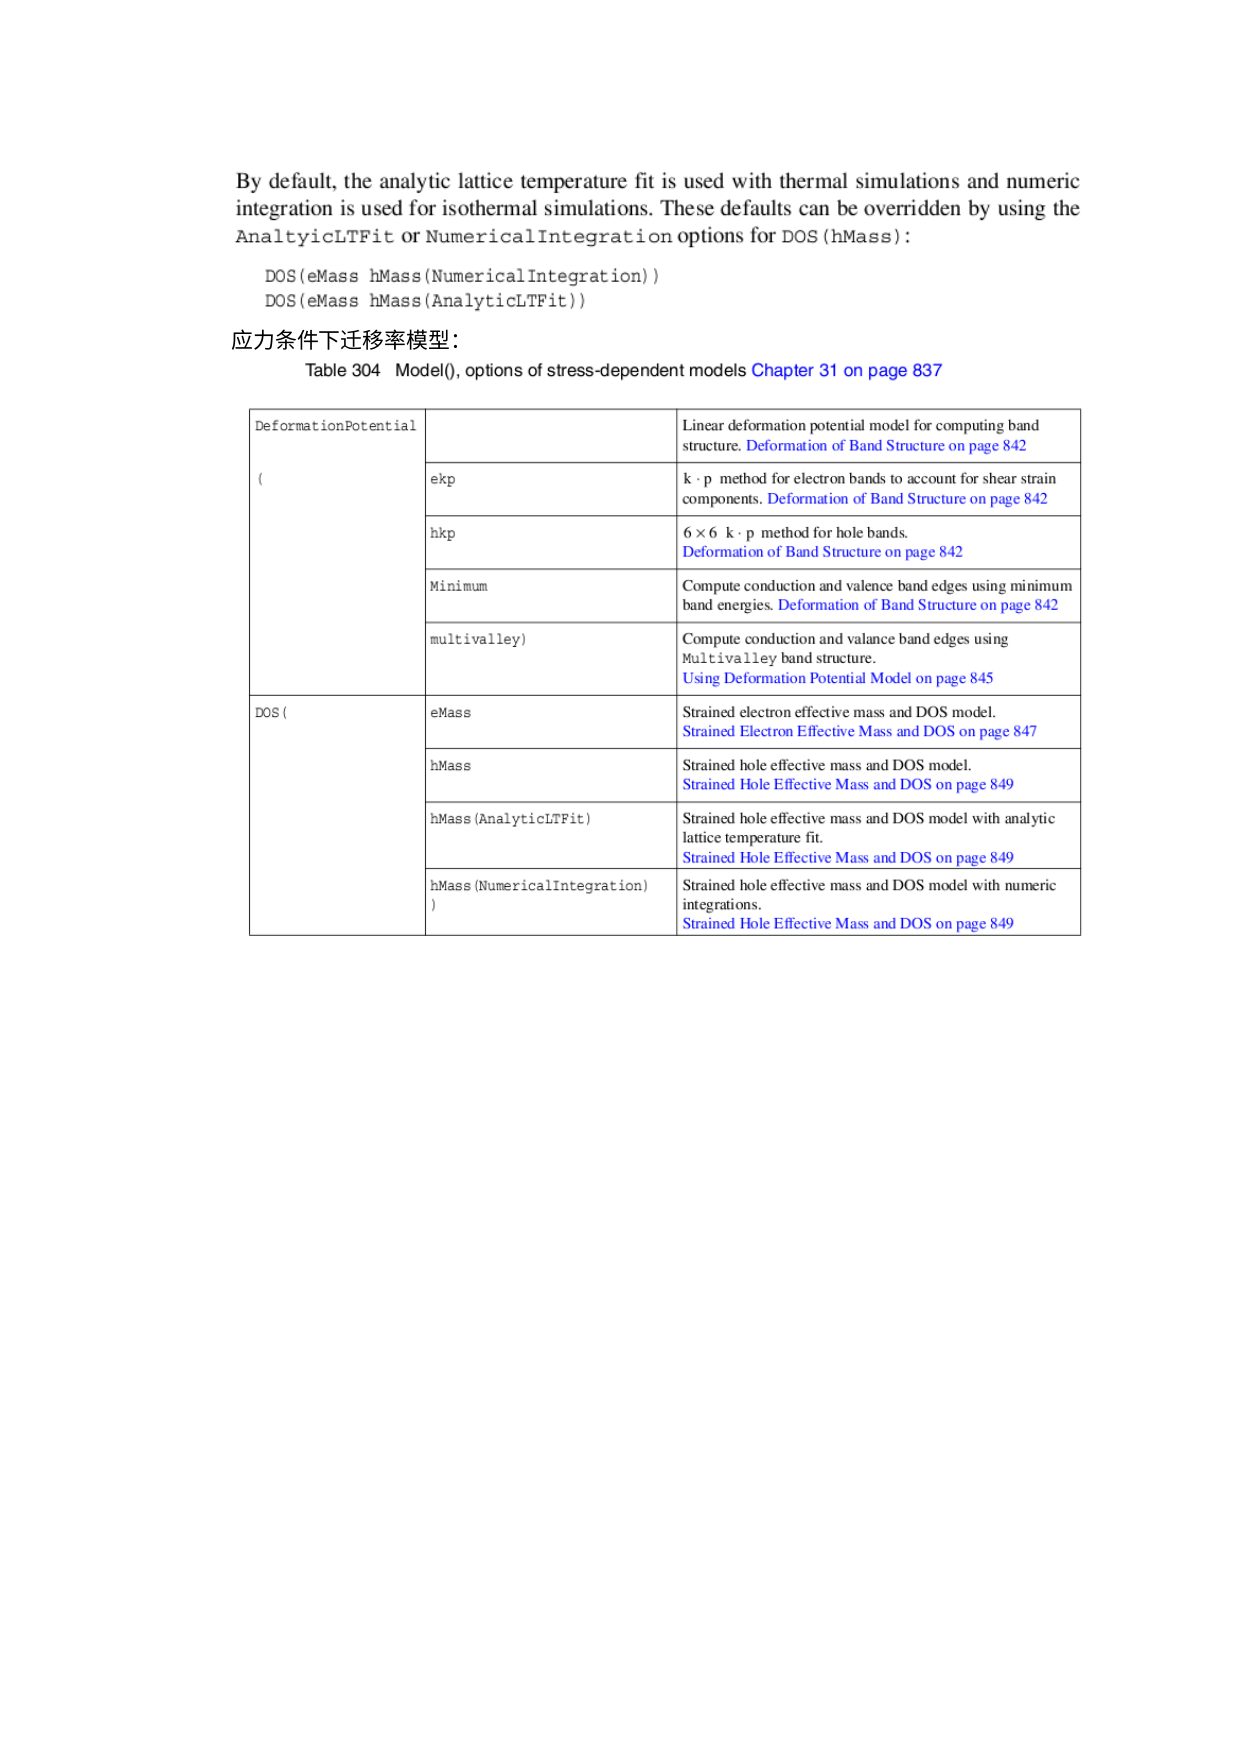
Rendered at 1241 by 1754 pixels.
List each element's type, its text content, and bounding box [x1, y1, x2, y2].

picture [231, 357, 1096, 937]
list 应力条件下迁移率模型： [231, 324, 1053, 357]
picture [231, 162, 1096, 314]
